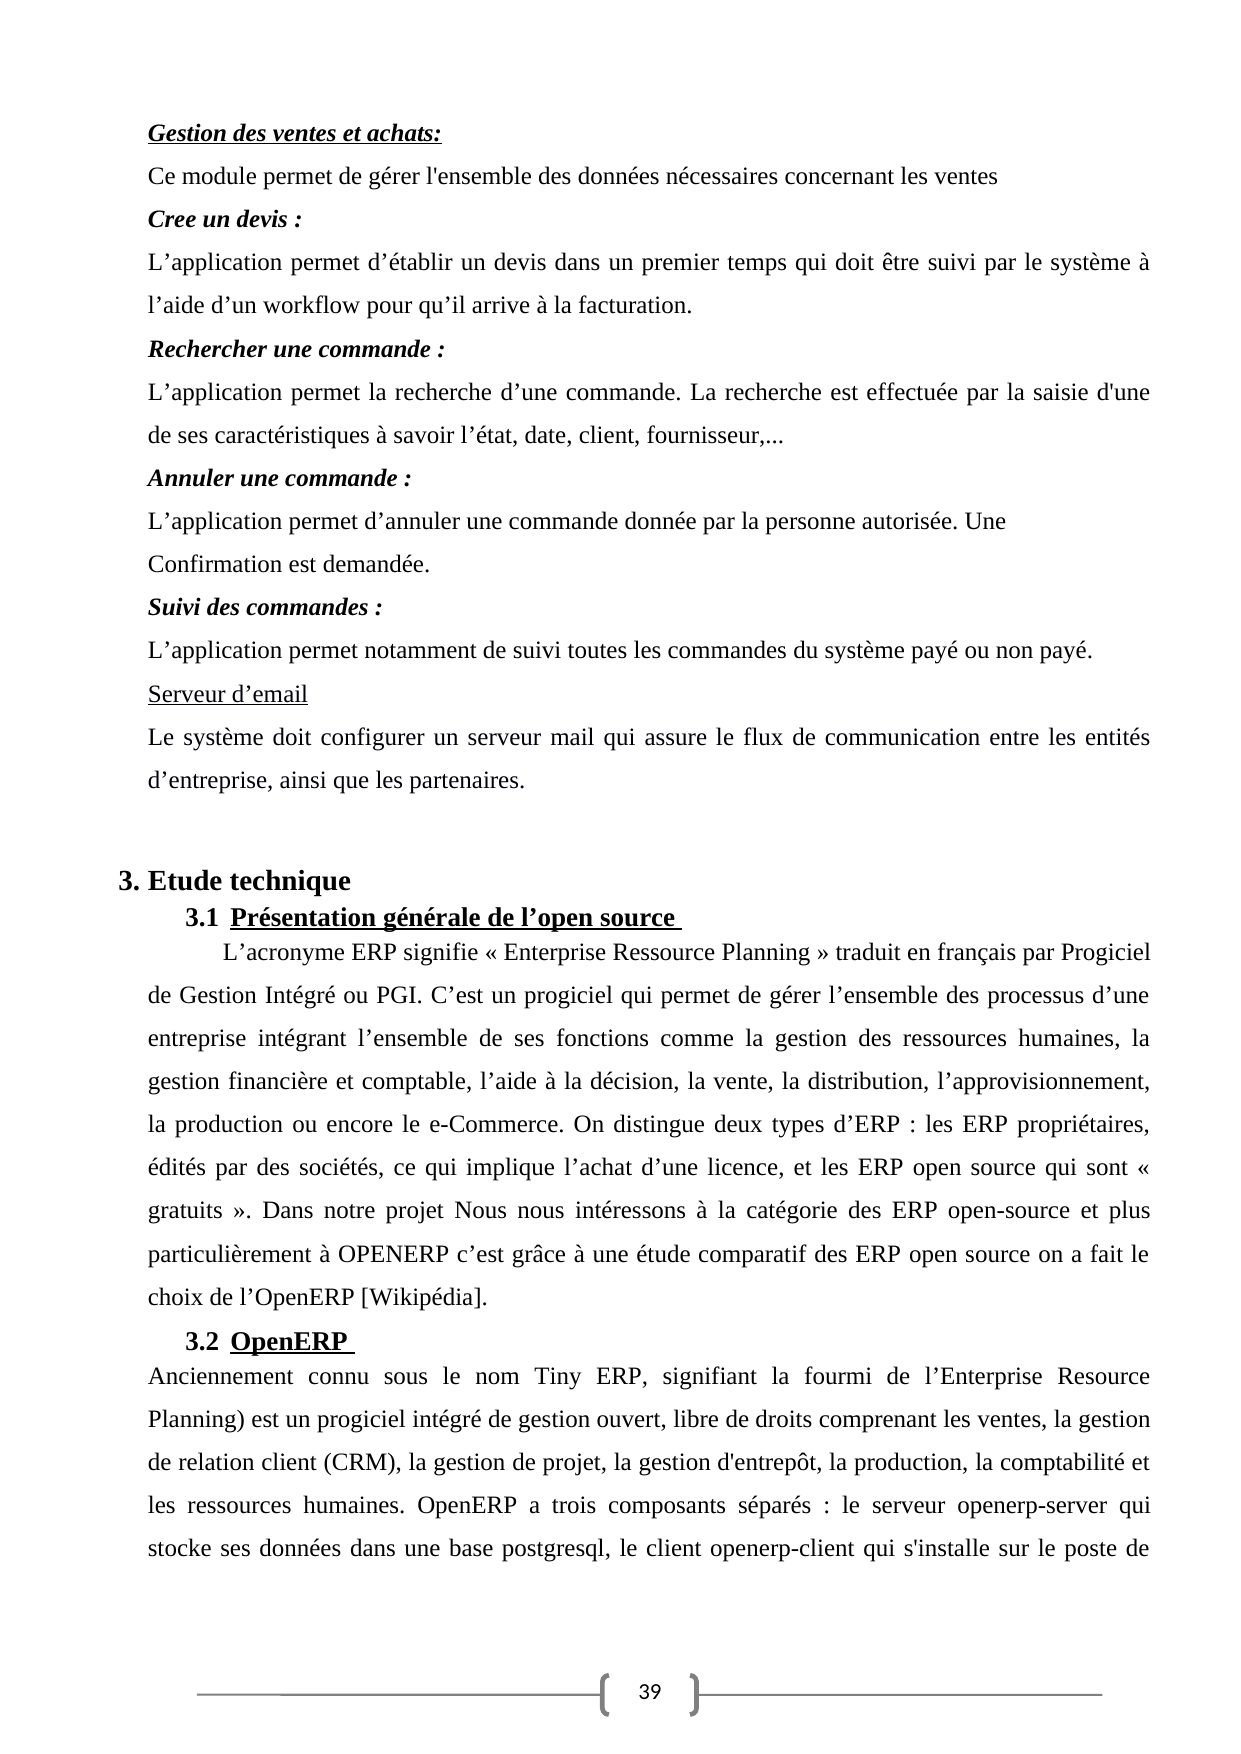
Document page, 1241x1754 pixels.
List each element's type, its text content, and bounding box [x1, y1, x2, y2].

subtitle Etude technique [118, 863, 1152, 896]
list Présentation générale de l’open source [185, 901, 1152, 932]
text Serveur d’email [148, 679, 1152, 707]
text L’application permet notamment de suivi toutes les commandes du système payé ou non payé. [148, 636, 1152, 664]
text L’application permet la recherche d’une commande. La recherche est effectuée par la saisie d'une de ses caractéristiques à savoir l’état, date, client, fournisseur,... [148, 377, 1152, 449]
list OpenERP [185, 1325, 1152, 1356]
text Le système doit configurer un serveur mail qui assure le flux de communication entre les entités d’entreprise, ainsi que les partenaires. [148, 722, 1152, 794]
text Suivi des commandes : [148, 592, 1152, 621]
text L’application permet d’annuler une commande donnée par la personne autorisée. Une [148, 506, 1152, 535]
text Gestion des ventes et achats: [148, 118, 1152, 147]
text Annuler une commande : [148, 463, 1152, 492]
text Ce module permet de gérer l'ensemble des données nécessaires concernant les ventes [148, 161, 1152, 190]
text Rechercher une commande : [148, 334, 1152, 362]
text L’application permet d’établir un devis dans un premier temps qui doit être suivi par le système à l’aide d’un workflow pour qu’il arrive à la facturation. [148, 247, 1152, 319]
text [148, 1361, 1152, 1562]
list L’acronyme ERP signifie « Enterprise Ressource Planning » traduit en français par Progiciel de Gestion Intégré ou PGI. C’est un progiciel qui permet de gérer l’ensemble des processus d’une entreprise intégrant l’ensemble de ses fonctions comme la gestion des ressources humaines, la gestion financière et comptable, l’aide à la décision, la vente, la distribution, l’approvisionnement, la production ou encore le e-Commerce. On distingue deux types d’ERP : les ERP propriétaires, édités par des sociétés, ce qui implique l’achat d’une licence, et les ERP open source qui sont « gratuits ». Dans notre projet Nous nous intéressons à la catégorie des ERP open-source et plus particulièrement à OPENERP c’est grâce à une étude comparatif des ERP open source on a fait le choix de l’OpenERP [Wikipédia]. [148, 937, 1152, 1311]
text Cree un devis : [148, 204, 1152, 233]
text Confirmation est demandée. [148, 549, 1152, 578]
